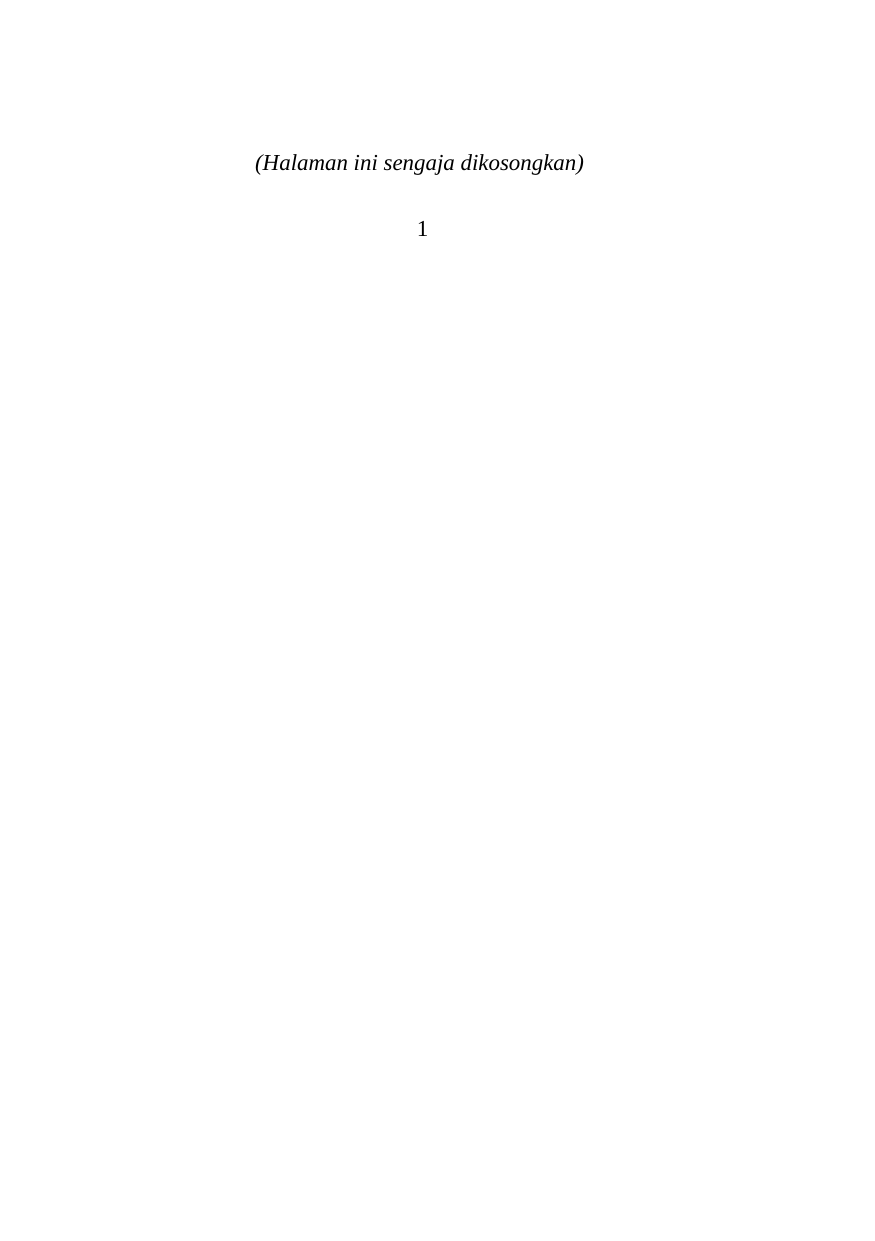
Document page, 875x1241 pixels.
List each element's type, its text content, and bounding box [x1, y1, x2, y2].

text 1 [106, 215, 738, 241]
